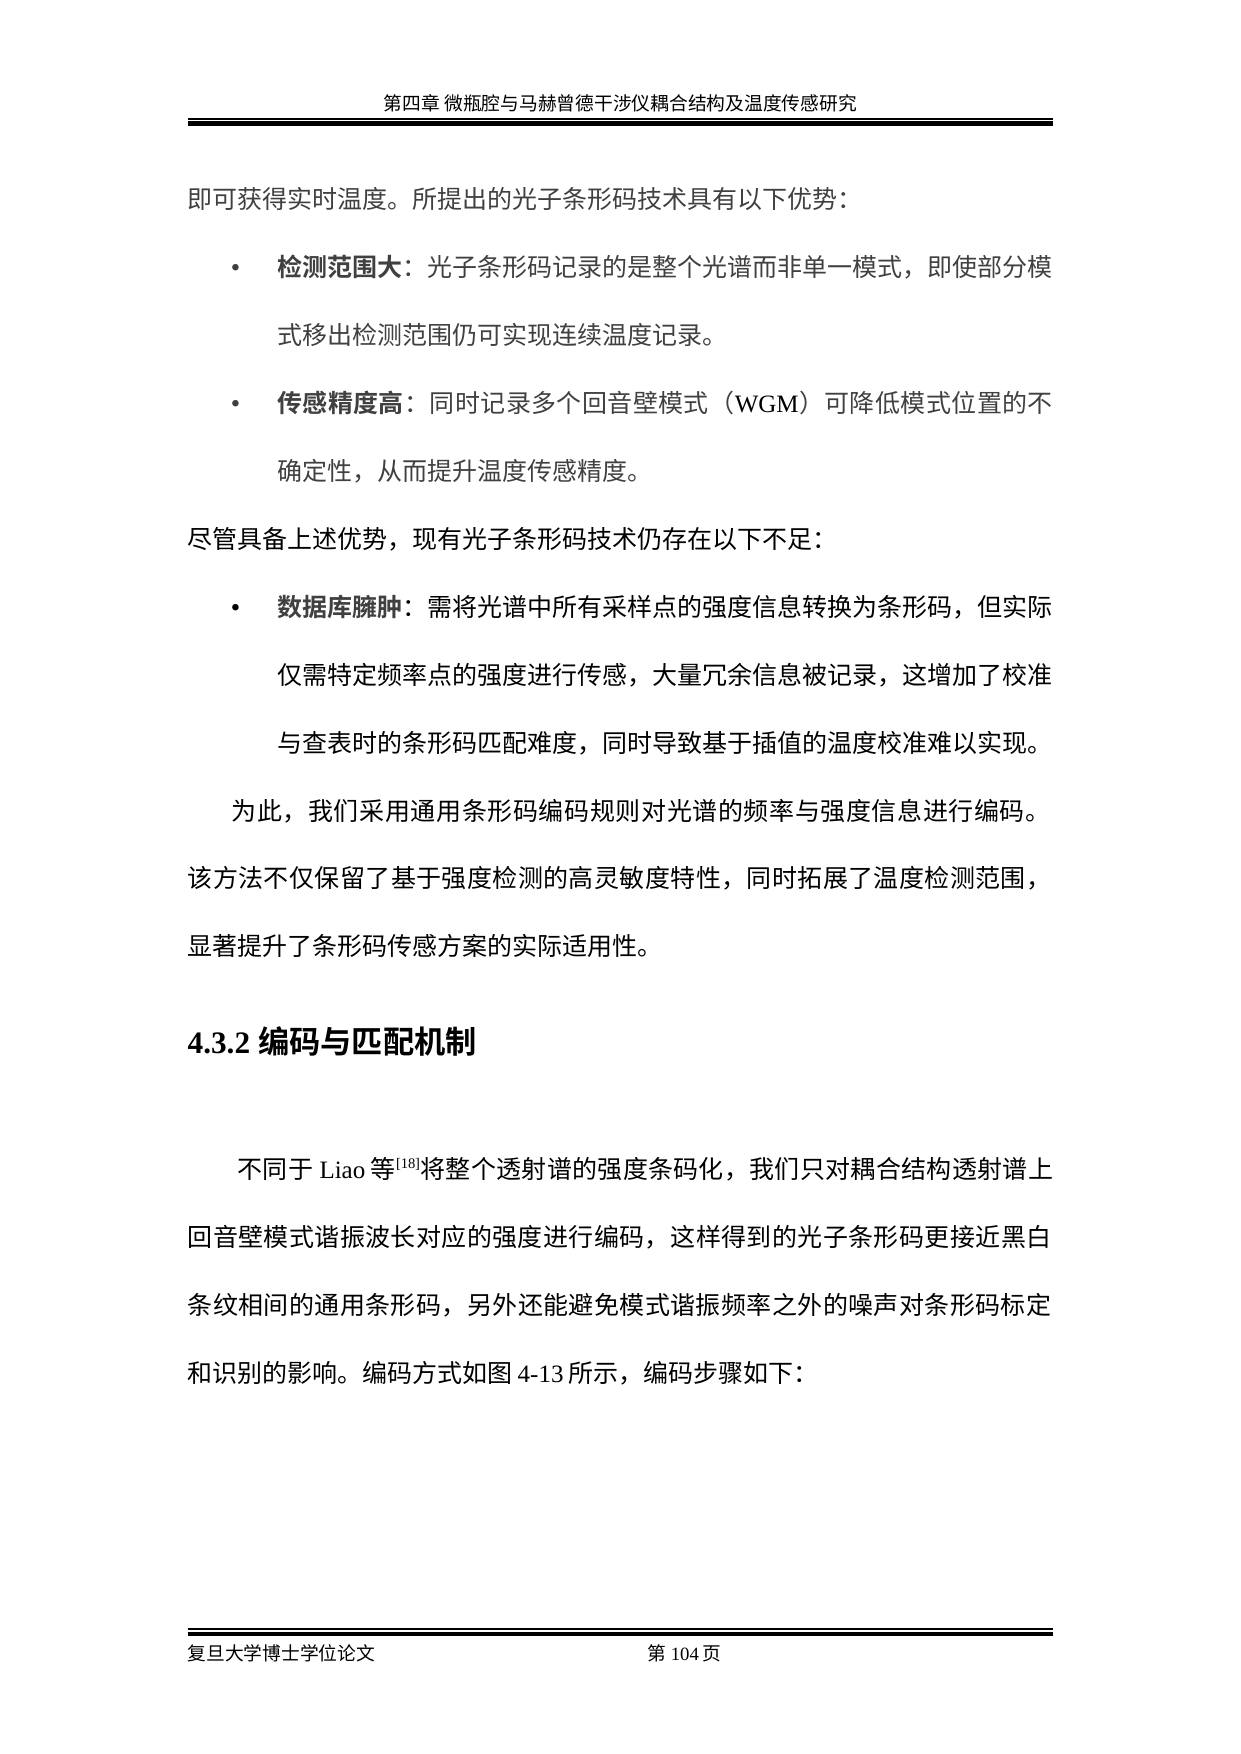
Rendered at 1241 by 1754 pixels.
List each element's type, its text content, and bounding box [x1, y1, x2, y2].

list 传感精度高：同时记录多个回音壁模式（WGM）可降低模式位置的不确定性，从而提升温度传感精度。 [231, 368, 1053, 503]
text 尽管具备上述优势，现有光子条形码技术仍存在以下不足： [187, 503, 1053, 571]
list 检测范围大：光子条形码记录的是整个光谱而非单一模式，即使部分模式移出检测范围仍可实现连续温度记录。 [231, 232, 1053, 368]
text 为此，我们采用通用条形码编码规则对光谱的频率与强度信息进行编码。该方法不仅保留了基于强度检测的高灵敏度特性，同时拓展了温度检测范围，显著提升了条形码传感方案的实际适用性。 [187, 775, 1053, 979]
text 不同于 Liao等[18]将整个透射谱的强度条码化，我们只对耦合结构透射谱上回音壁模式谐振波长对应的强度进行编码，这样得到的光子条形码更接近黑白条纹相间的通用条形码，另外还能避免模式谐振频率之外的噪声对条形码标定和识别的影响。编码方式如图4-13所示，编码步骤如下： [187, 1134, 1053, 1406]
list 数据库臃肿：需将光谱中所有采样点的强度信息转换为条形码，但实际仅需特定频率点的强度进行传感，大量冗余信息被记录，这增加了校准与查表时的条形码匹配难度，同时导致基于插值的温度校准难以实现。 [231, 571, 1053, 775]
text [187, 164, 1053, 232]
subtitle 4.3.2 编码与匹配机制 [187, 1006, 1053, 1074]
